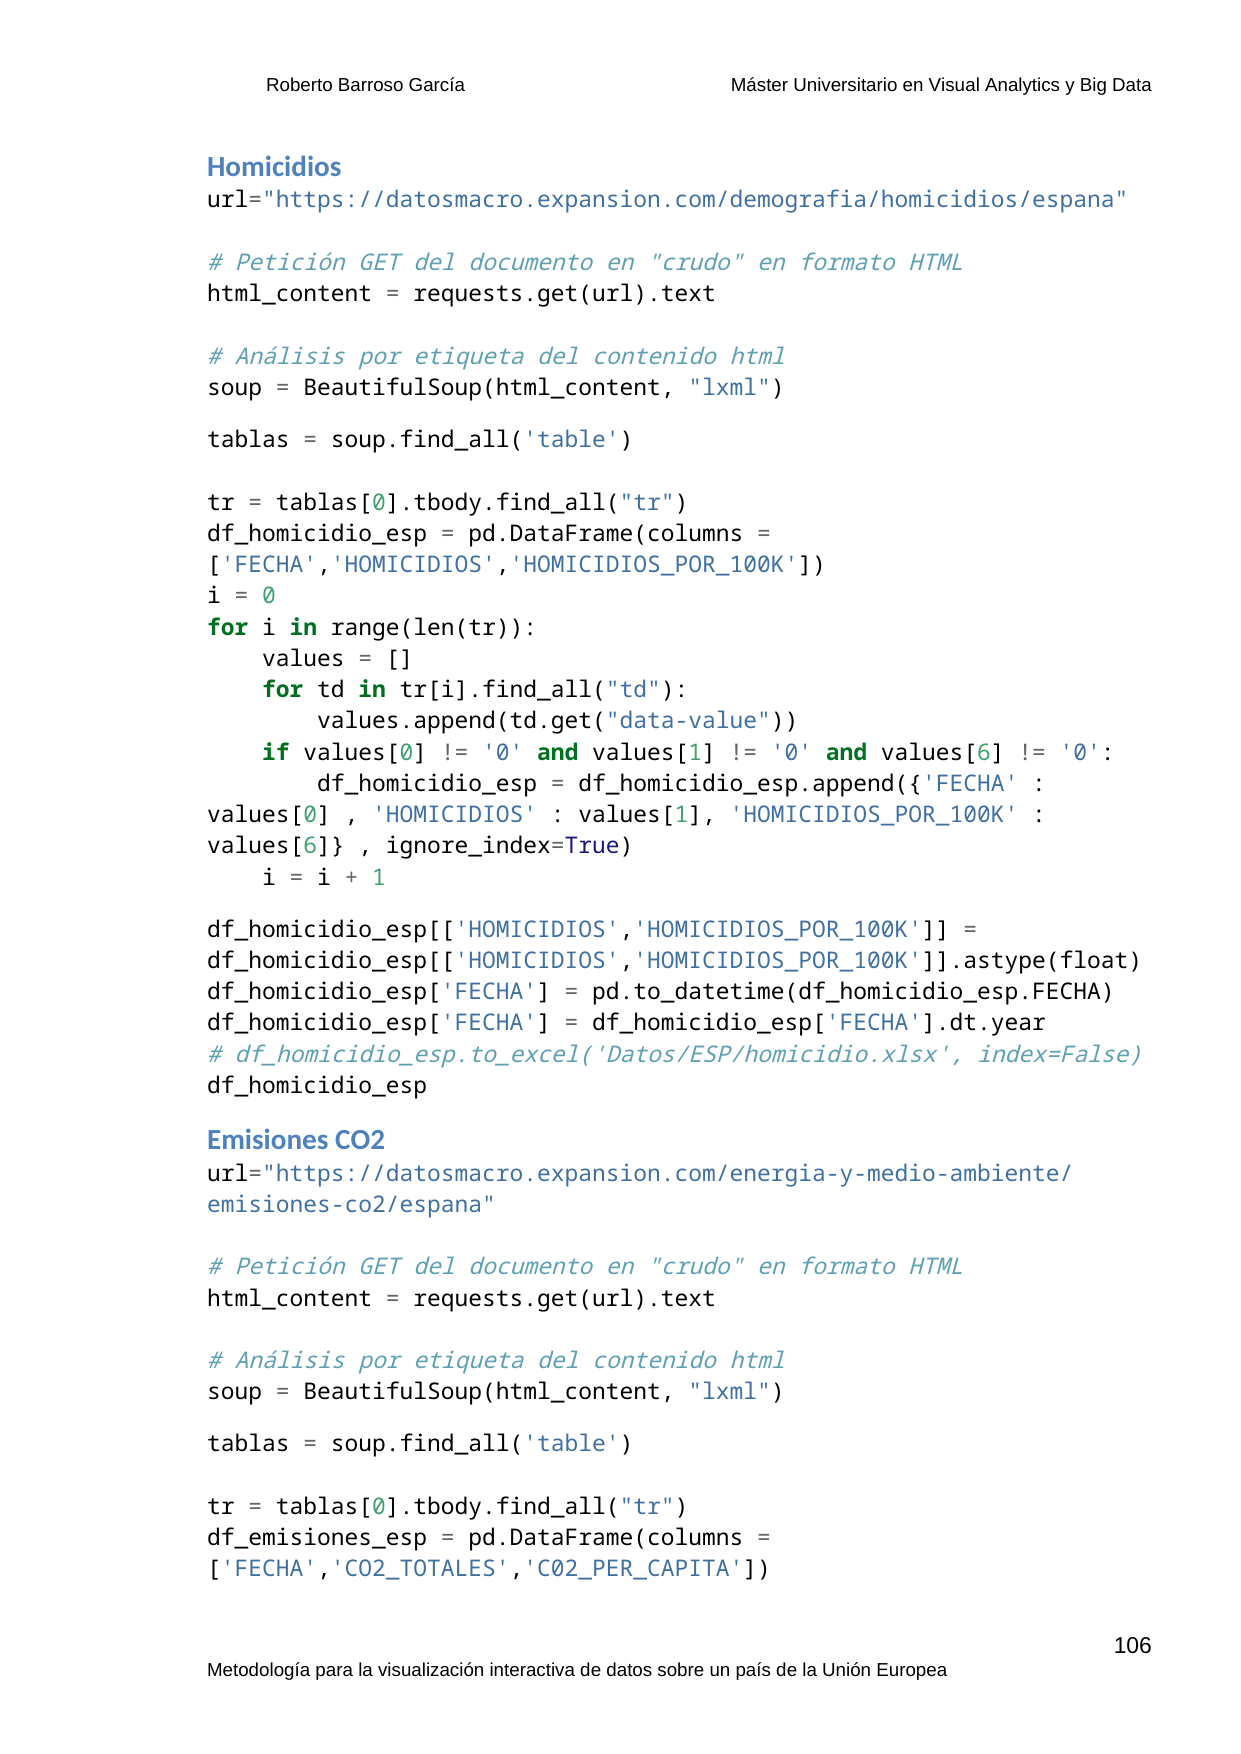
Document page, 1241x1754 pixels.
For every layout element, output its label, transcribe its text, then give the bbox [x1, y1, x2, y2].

text url="https://datosmacro.expansion.com/demografia/homicidios/espana" # Petición GET del documento en "crudo" en formato HTML html_content = requests.get(url).text # Análisis por etiqueta del contenido html soup = BeautifulSoup(html_content, "lxml") [207, 183, 1152, 402]
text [207, 1427, 1152, 1583]
text tablas = soup.find_all('table') tr = tablas[0].tbody.find_all("tr") df_homicidio_esp = pd.DataFrame(columns = ['FECHA','HOMICIDIOS','HOMICIDIOS_POR_100K']) i = 0 for i in range(len(tr)): values = [] for td in tr[i].find_all("td"): values.append(td.get("data-value")) if values[0] != '0' and values[1] != '0' and values[6] != '0': df_homicidio_esp = df_homicidio_esp.append({'FECHA' : values[0] , 'HOMICIDIOS' : values[1], 'HOMICIDIOS_POR_100K' : values[6]} , ignore_index=True) i = i + 1 [207, 423, 1152, 892]
text url="https://datosmacro.expansion.com/energia-y-medio-ambiente/emisiones-co2/espana" # Petición GET del documento en "crudo" en formato HTML html_content = requests.get(url).text # Análisis por etiqueta del contenido html soup = BeautifulSoup(html_content, "lxml") [207, 1156, 1152, 1406]
text df_homicidio_esp[['HOMICIDIOS','HOMICIDIOS_POR_100K']] = df_homicidio_esp[['HOMICIDIOS','HOMICIDIOS_POR_100K']].astype(float) df_homicidio_esp['FECHA'] = pd.to_datetime(df_homicidio_esp.FECHA) df_homicidio_esp['FECHA'] = df_homicidio_esp['FECHA'].dt.year # df_homicidio_esp.to_excel('Datos/ESP/homicidio.xlsx', index=False) df_homicidio_esp [207, 912, 1152, 1100]
text Emisiones CO2 [207, 1121, 1152, 1156]
text Homicidios [207, 148, 1152, 183]
